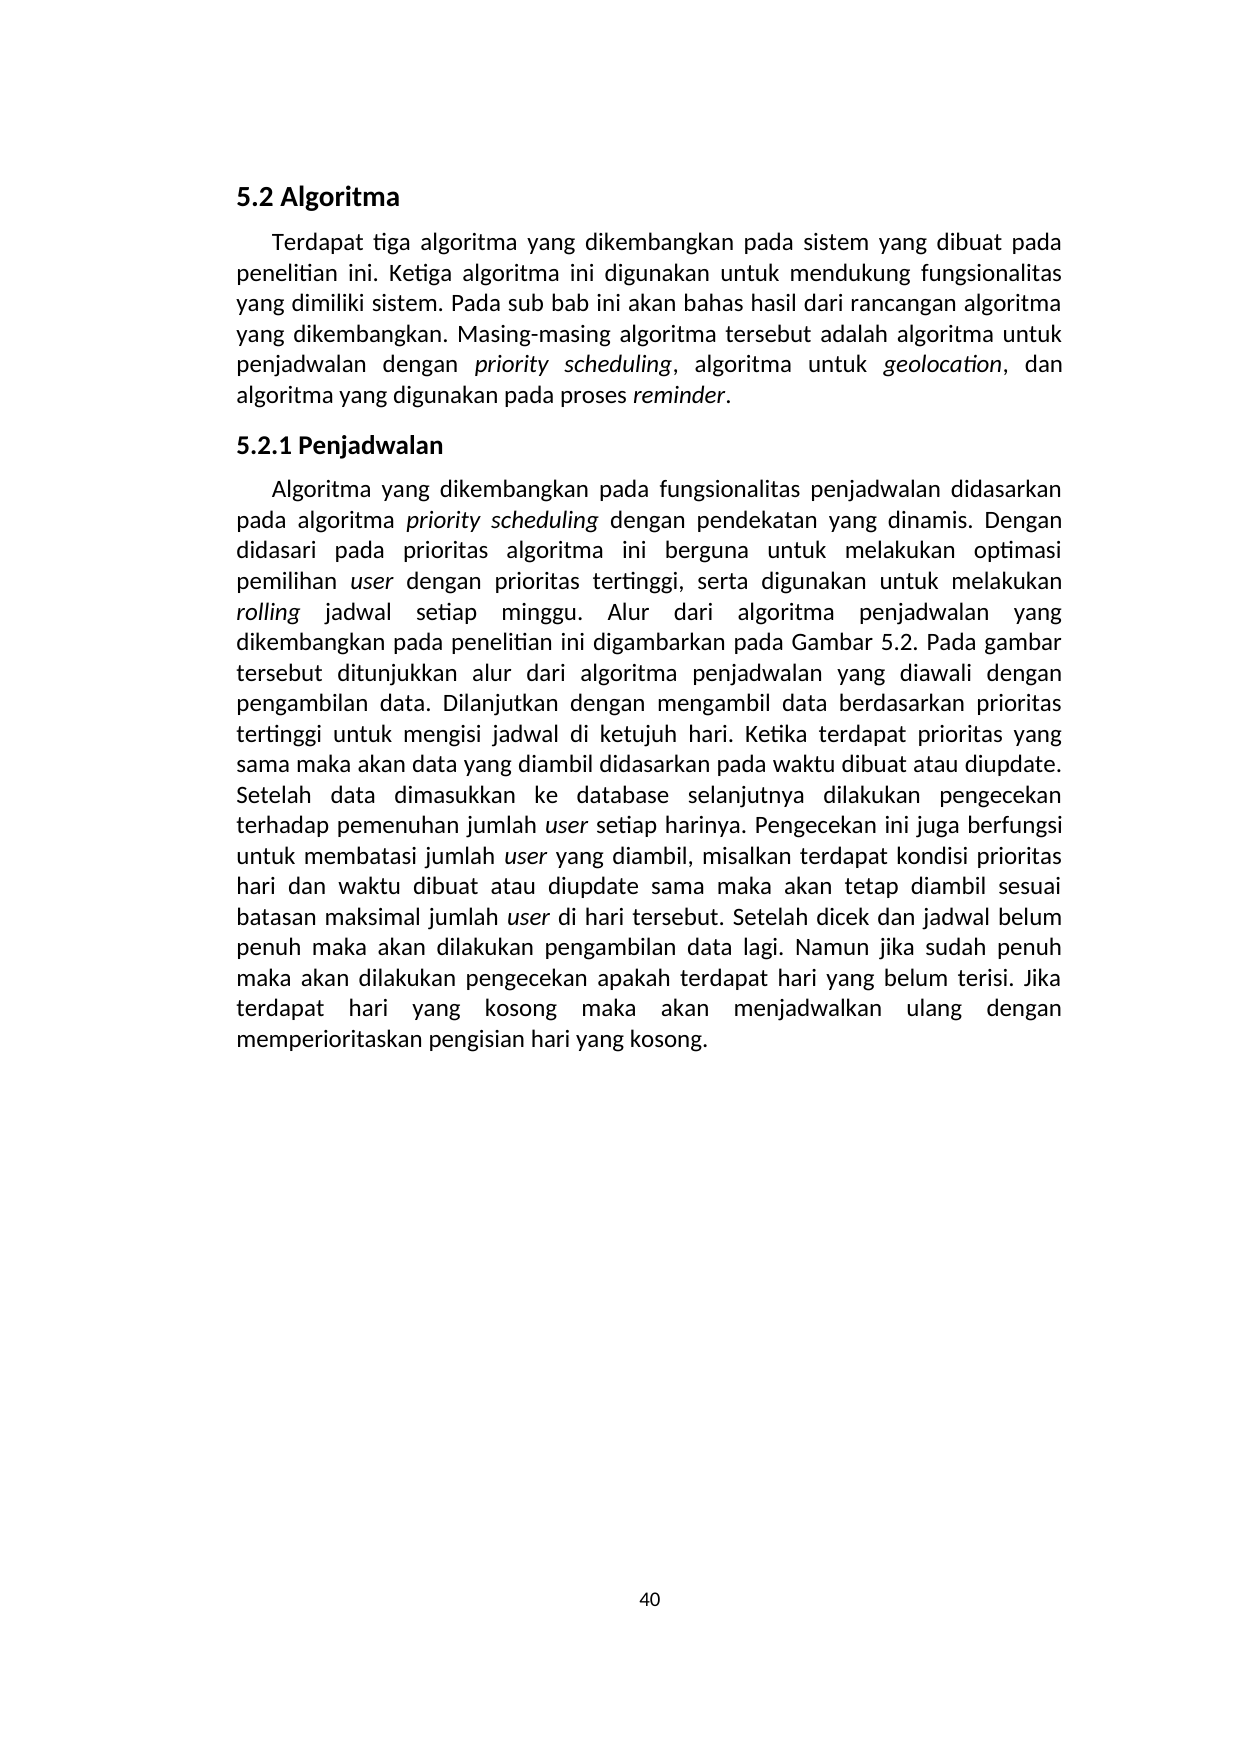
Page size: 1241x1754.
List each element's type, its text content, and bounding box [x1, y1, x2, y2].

text Terdapat tiga algoritma yang dikembangkan pada sistem yang dibuat pada penelitian ini. Ketiga algoritma ini digunakan untuk mendukung fungsionalitas yang dimiliki sistem. Pada sub bab ini akan bahas hasil dari rancangan algoritma yang dikembangkan. Masing-masing algoritma tersebut adalah algoritma untuk penjadwalan dengan priority scheduling, algoritma untuk geolocation, dan algoritma yang digunakan pada proses reminder. [236, 226, 1063, 409]
subtitle Penjadwalan [236, 428, 1063, 461]
subtitle Algoritma [236, 178, 1063, 214]
text Algoritma yang dikembangkan pada fungsionalitas penjadwalan didasarkan pada algoritma priority scheduling dengan pendekatan yang dinamis. Dengan didasari pada prioritas algoritma ini berguna untuk melakukan optimasi pemilihan user dengan prioritas tertinggi, serta digunakan untuk melakukan rolling jadwal setiap minggu. Alur dari algoritma penjadwalan yang dikembangkan pada penelitian ini digambarkan pada Gambar 5.2. Pada gambar tersebut ditunjukkan alur dari algoritma penjadwalan yang diawali dengan pengambilan data. Dilanjutkan dengan mengambil data berdasarkan prioritas tertinggi untuk mengisi jadwal di ketujuh hari. Ketika terdapat prioritas yang sama maka akan data yang diambil didasarkan pada waktu dibuat atau diupdate. Setelah data dimasukkan ke database selanjutnya dilakukan pengecekan terhadap pemenuhan jumlah user setiap harinya. Pengecekan ini juga berfungsi untuk membatasi jumlah user yang diambil, misalkan terdapat kondisi prioritas hari dan waktu dibuat atau diupdate sama maka akan tetap diambil sesuai batasan maksimal jumlah user di hari tersebut. Setelah dicek dan jadwal belum penuh maka akan dilakukan pengambilan data lagi. Namun jika sudah penuh maka akan dilakukan pengecekan apakah terdapat hari yang belum terisi. Jika terdapat hari yang kosong maka akan menjadwalkan ulang dengan memperioritaskan pengisian hari yang kosong. [236, 474, 1063, 1053]
